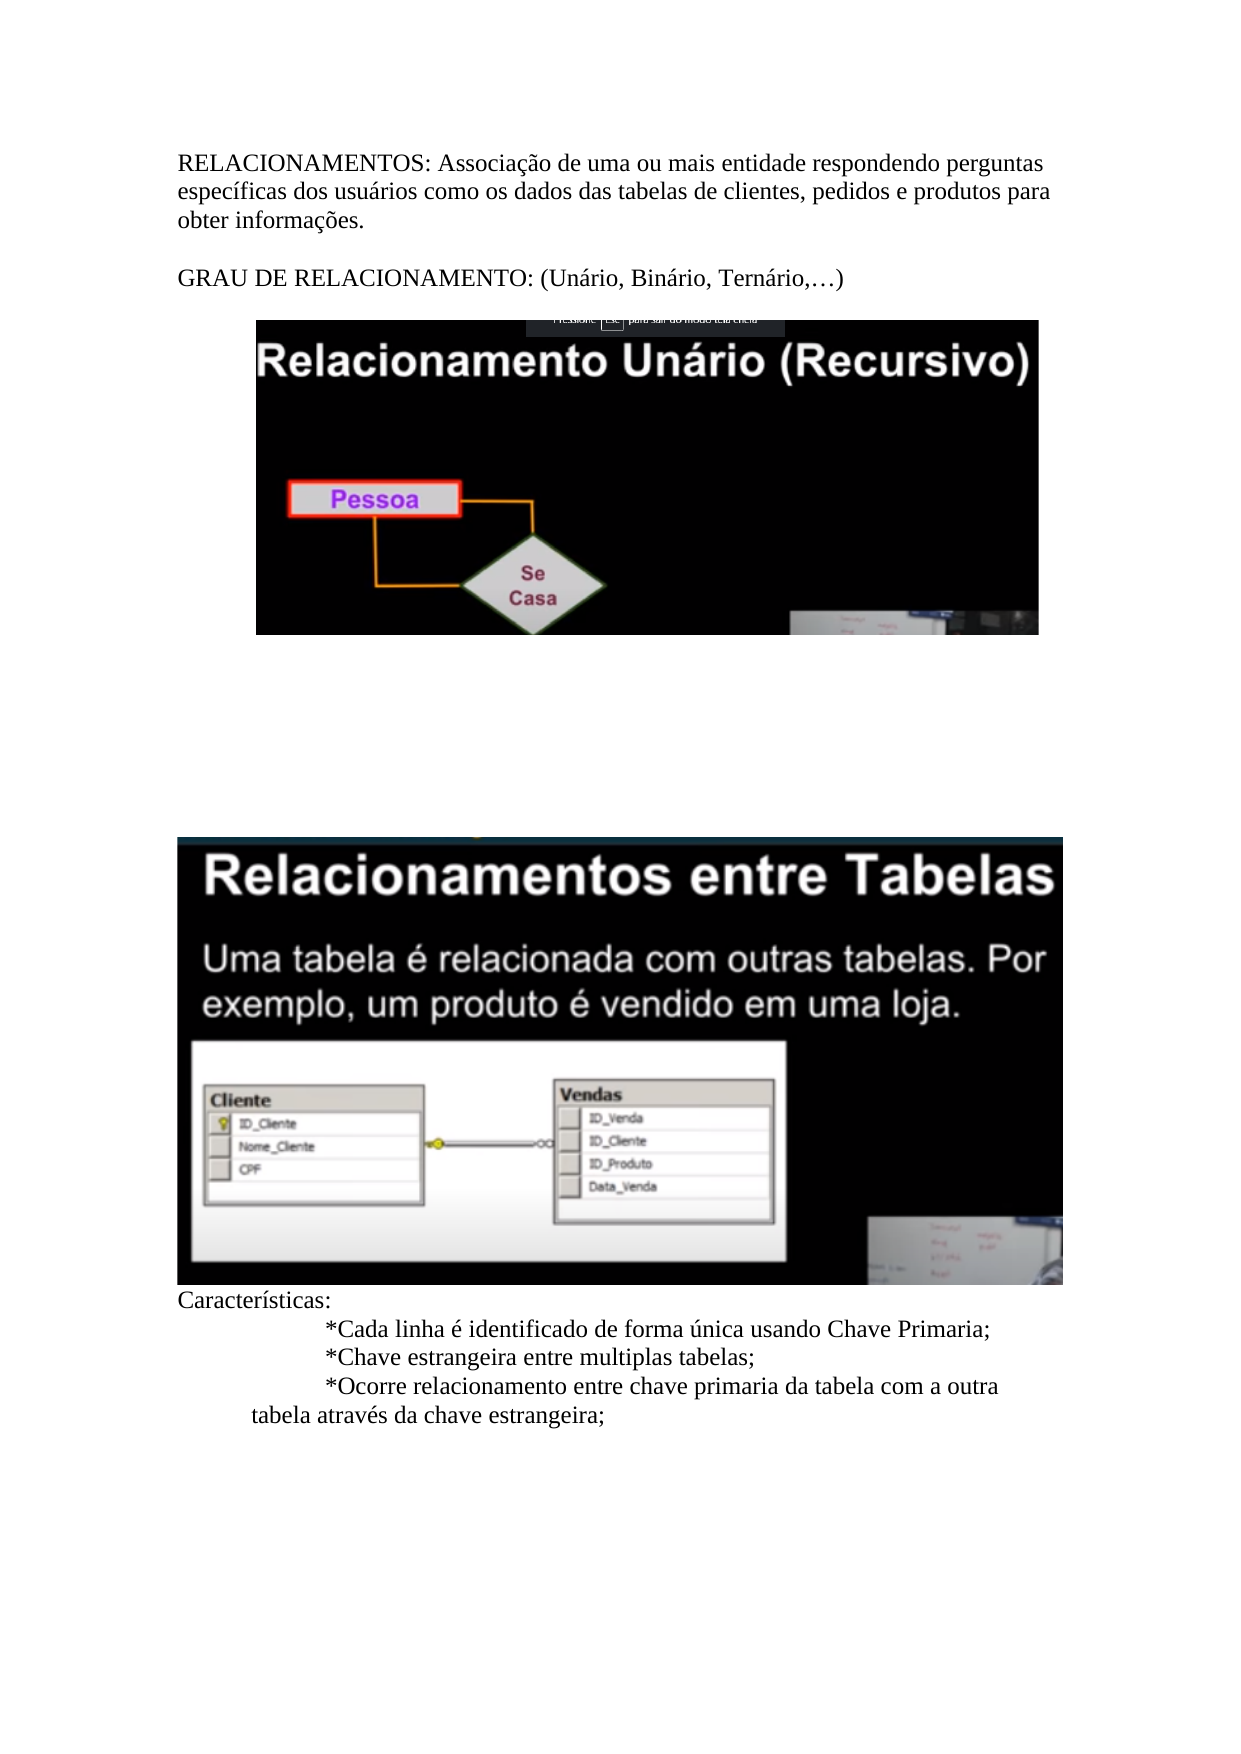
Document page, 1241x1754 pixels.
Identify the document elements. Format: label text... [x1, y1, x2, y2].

picture [256, 320, 1039, 635]
text *Ocorre relacionamento entre chave primaria da tabela com a outra tabela através da chave estrangeira; [251, 1371, 1063, 1429]
text *Cada linha é identificado de forma única usando Chave Primaria; [251, 1314, 1063, 1342]
picture [177, 837, 1063, 1285]
text *Chave estrangeira entre multiplas tabelas; [251, 1342, 1063, 1371]
text Características: [177, 1285, 1063, 1314]
text GRAU DE RELACIONAMENTO: (Unário, Binário, Ternário,…) [177, 263, 1063, 291]
text RELACIONAMENTOS: Associação de uma ou mais entidade respondendo perguntas específicas dos usuários como os dados das tabelas de clientes, pedidos e produtos para obter informações. [177, 148, 1063, 234]
